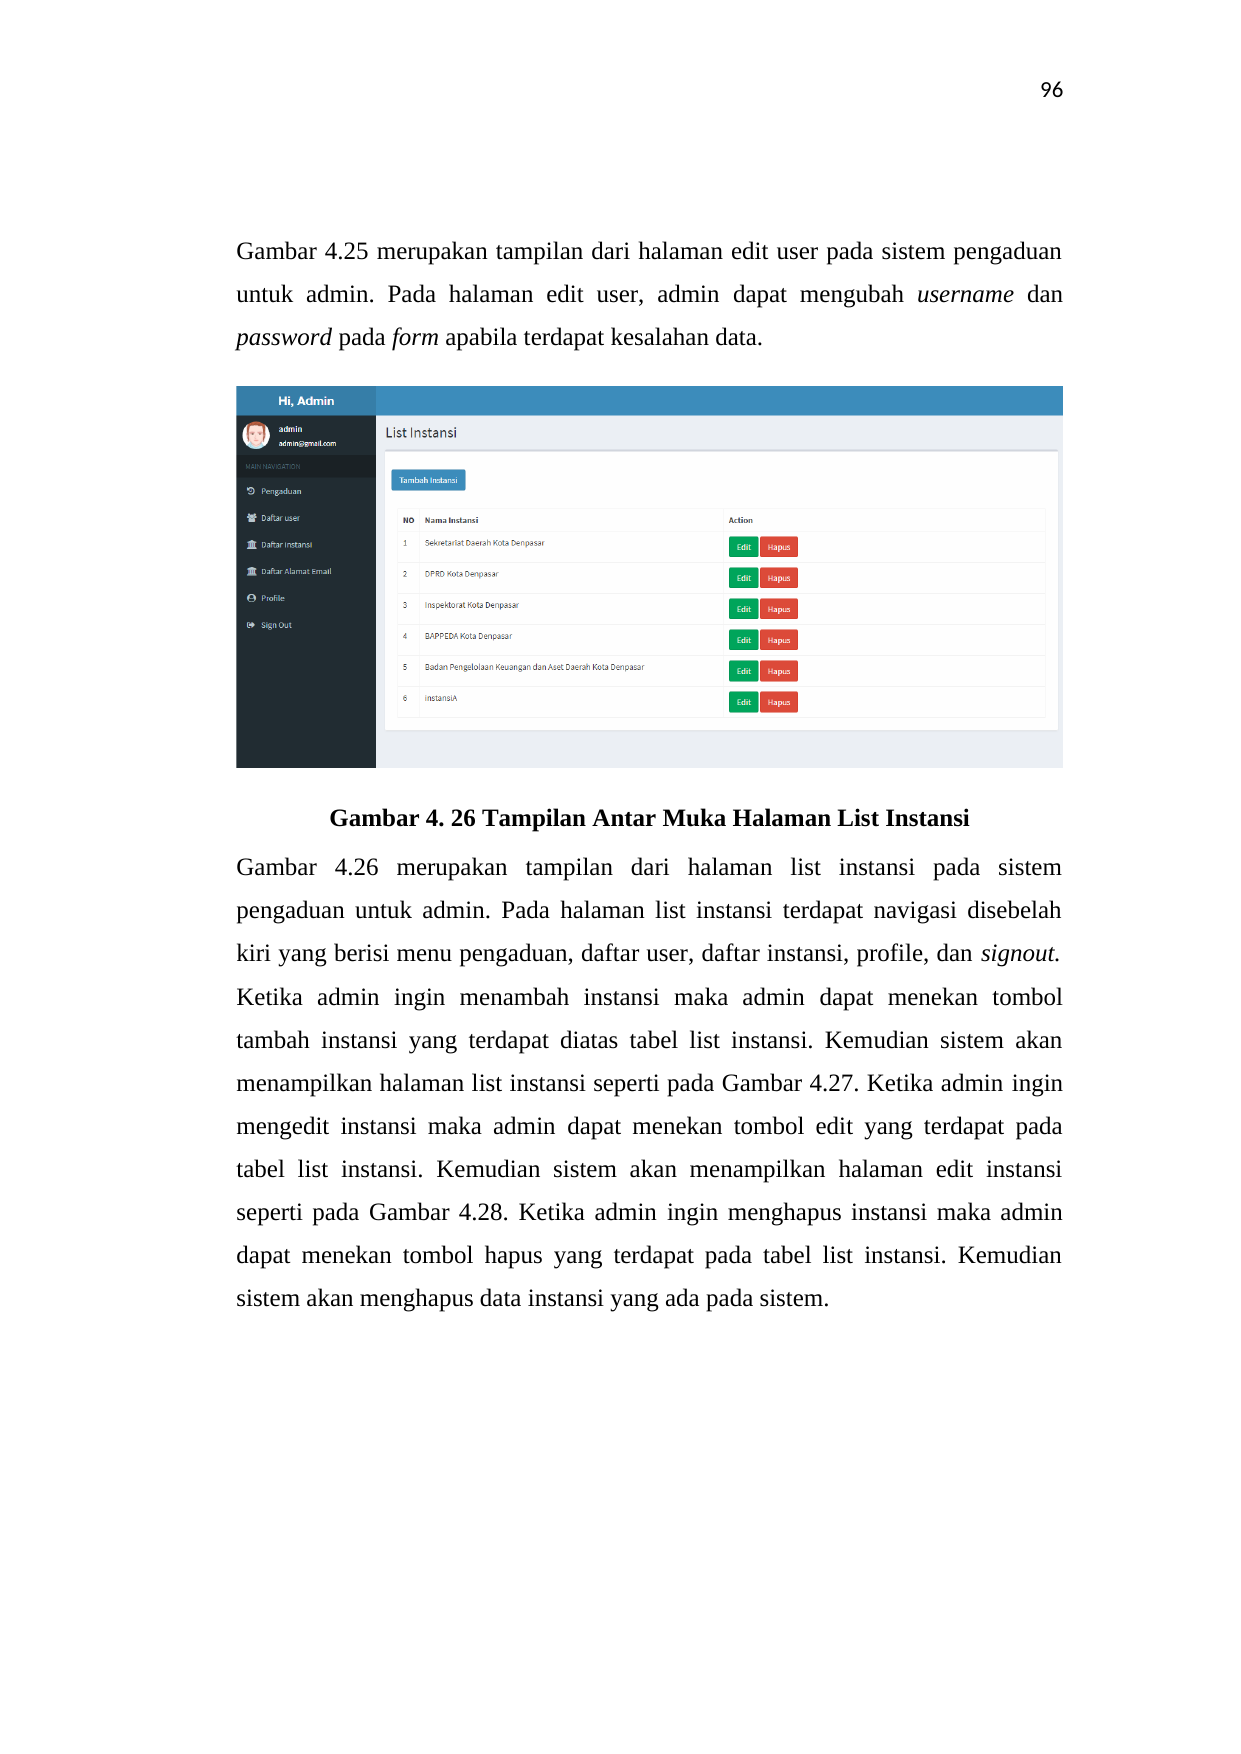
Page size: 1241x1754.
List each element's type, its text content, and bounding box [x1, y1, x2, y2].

text Gambar 4. 26 Tampilan Antar Muka Halaman List Instansi [236, 803, 1063, 831]
text Gambar 4.25 merupakan tampilan dari halaman edit user pada sistem pengaduan untuk admin. Pada halaman edit user, admin dapat mengubah username dan password pada form apabila terdapat kesalahan data. [236, 236, 1063, 351]
picture [236, 386, 1063, 768]
text Gambar 4.26 merupakan tampilan dari halaman list instansi pada sistem pengaduan untuk admin. Pada halaman list instansi terdapat navigasi disebelah kiri yang berisi menu pengaduan, daftar user, daftar instansi, profile, dan signout. Ketika admin ingin menambah instansi maka admin dapat menekan tombol tambah instansi yang terdapat diatas tabel list instansi. Kemudian sistem akan menampilkan halaman list instansi seperti pada Gambar 4.27. Ketika admin ingin mengedit instansi maka admin dapat menekan tombol edit yang terdapat pada tabel list instansi. Kemudian sistem akan menampilkan halaman edit instansi seperti pada Gambar 4.28. Ketika admin ingin menghapus instansi maka admin dapat menekan tombol hapus yang terdapat pada tabel list instansi. Kemudian sistem akan menghapus data instansi yang ada pada sistem. [236, 852, 1063, 1312]
